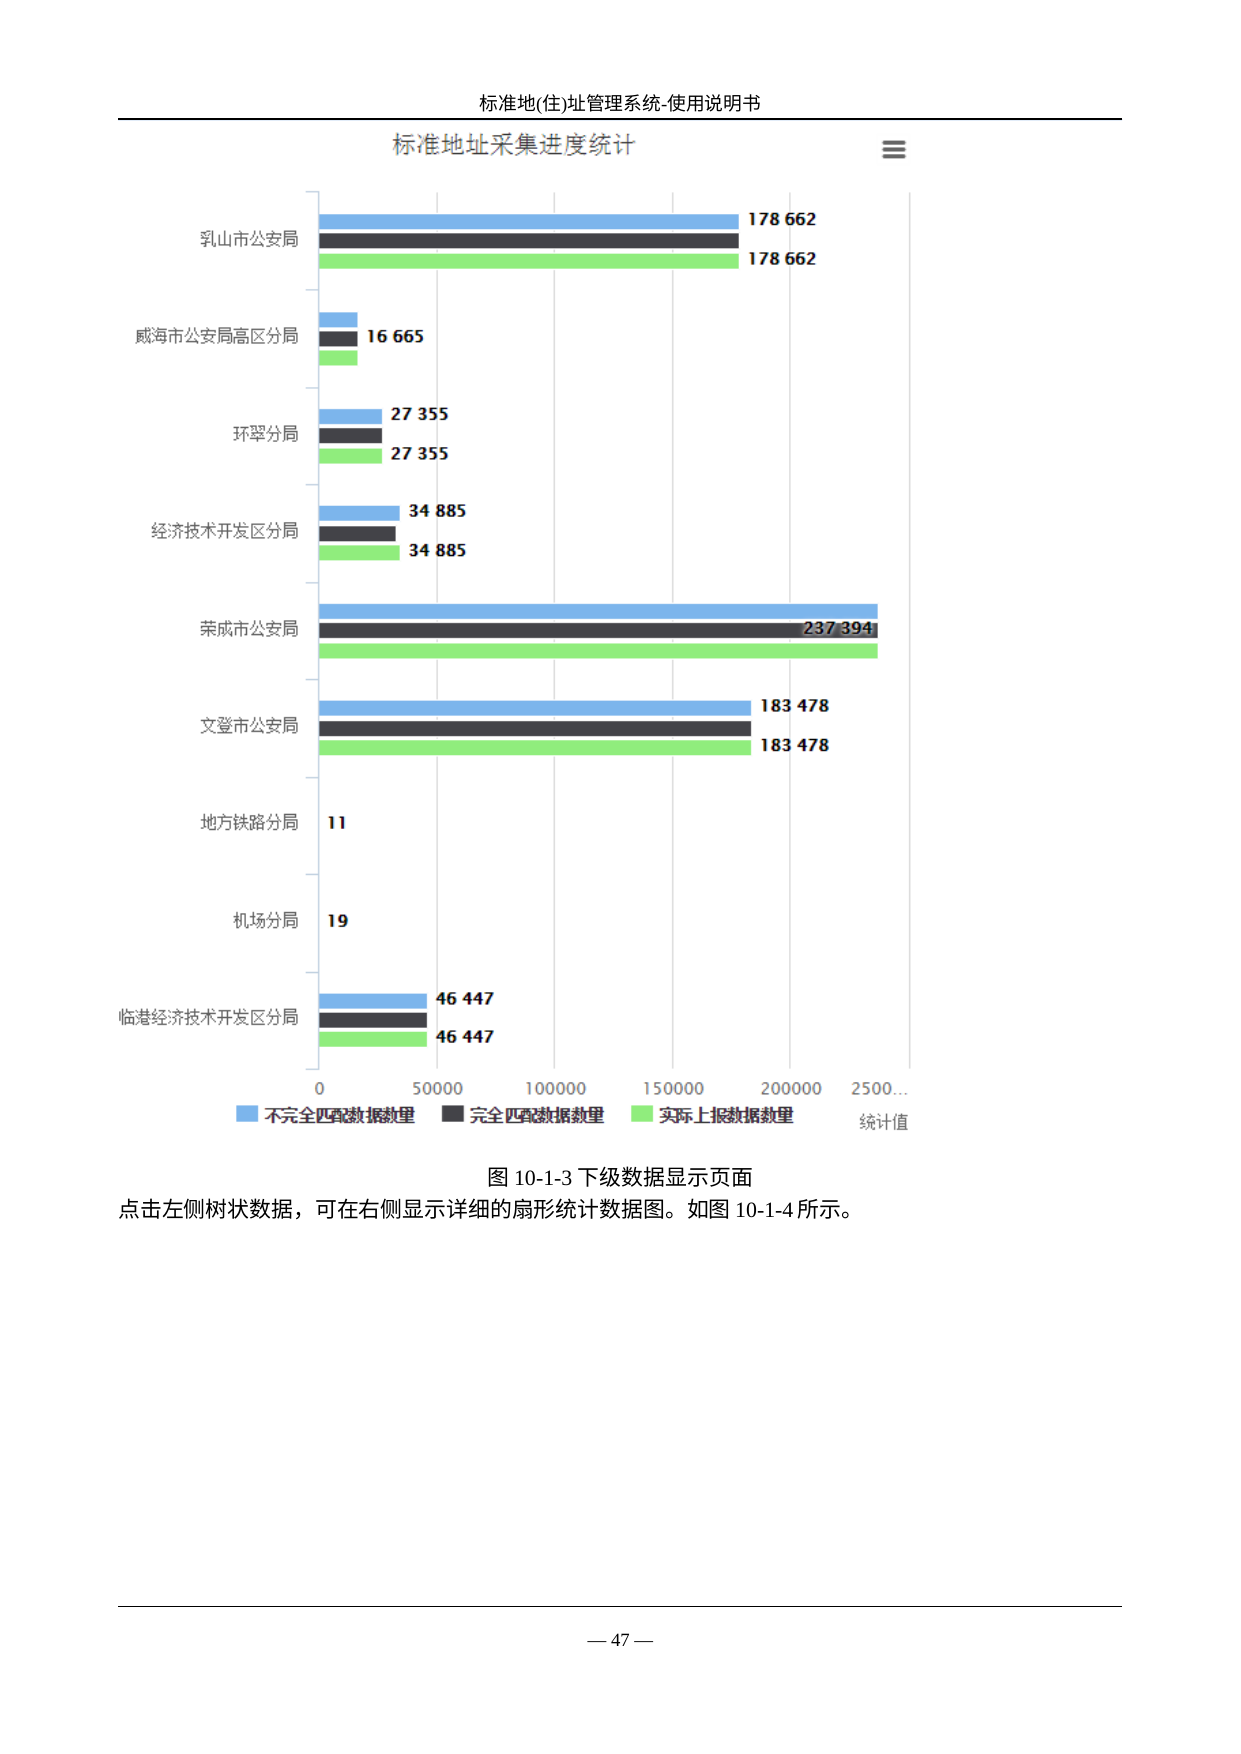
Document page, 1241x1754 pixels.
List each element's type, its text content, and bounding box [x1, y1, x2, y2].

picture [118, 120, 1123, 1156]
text 点击左侧树状数据，可在右侧显示详细的扇形统计数据图。如图10-1-4所示。 [118, 1192, 1122, 1224]
text 图10-1-3 下级数据显示页面 [118, 1159, 1122, 1192]
